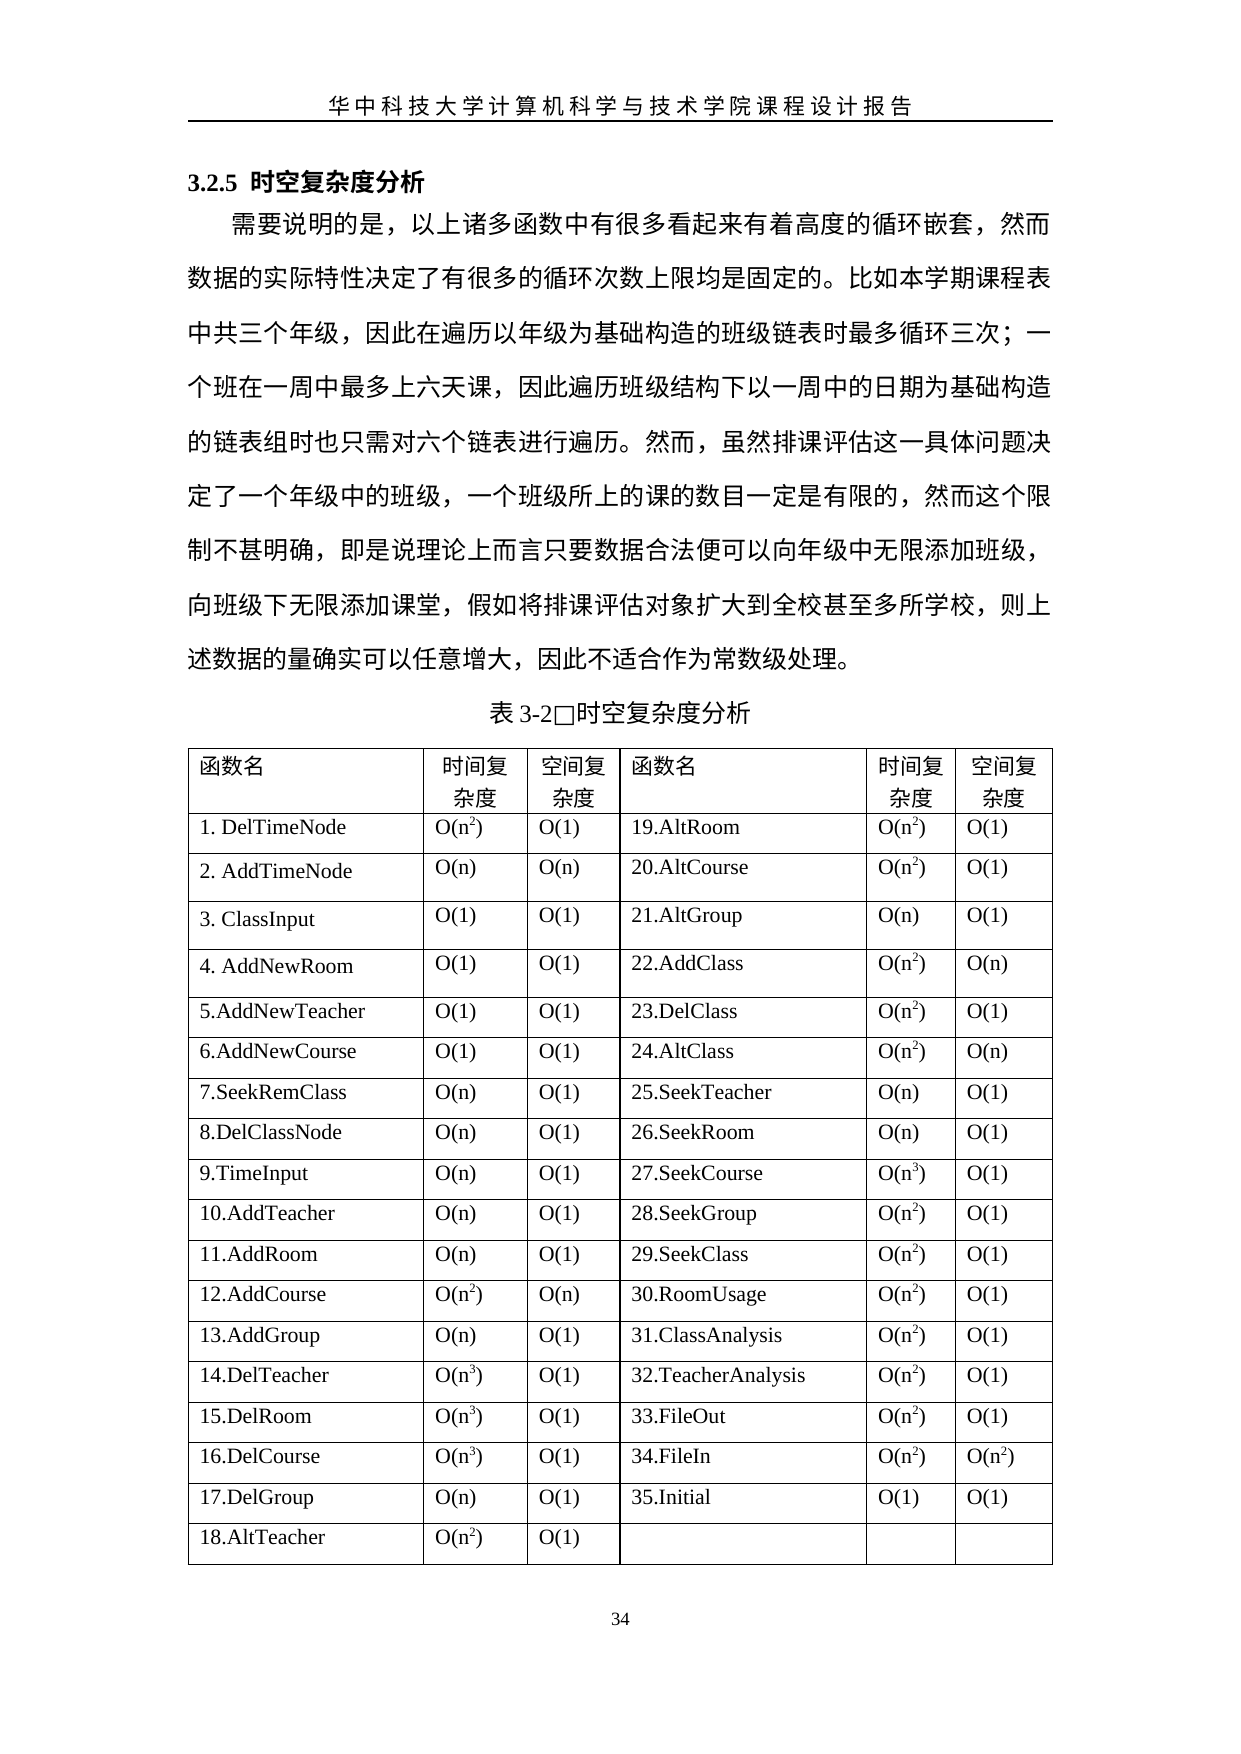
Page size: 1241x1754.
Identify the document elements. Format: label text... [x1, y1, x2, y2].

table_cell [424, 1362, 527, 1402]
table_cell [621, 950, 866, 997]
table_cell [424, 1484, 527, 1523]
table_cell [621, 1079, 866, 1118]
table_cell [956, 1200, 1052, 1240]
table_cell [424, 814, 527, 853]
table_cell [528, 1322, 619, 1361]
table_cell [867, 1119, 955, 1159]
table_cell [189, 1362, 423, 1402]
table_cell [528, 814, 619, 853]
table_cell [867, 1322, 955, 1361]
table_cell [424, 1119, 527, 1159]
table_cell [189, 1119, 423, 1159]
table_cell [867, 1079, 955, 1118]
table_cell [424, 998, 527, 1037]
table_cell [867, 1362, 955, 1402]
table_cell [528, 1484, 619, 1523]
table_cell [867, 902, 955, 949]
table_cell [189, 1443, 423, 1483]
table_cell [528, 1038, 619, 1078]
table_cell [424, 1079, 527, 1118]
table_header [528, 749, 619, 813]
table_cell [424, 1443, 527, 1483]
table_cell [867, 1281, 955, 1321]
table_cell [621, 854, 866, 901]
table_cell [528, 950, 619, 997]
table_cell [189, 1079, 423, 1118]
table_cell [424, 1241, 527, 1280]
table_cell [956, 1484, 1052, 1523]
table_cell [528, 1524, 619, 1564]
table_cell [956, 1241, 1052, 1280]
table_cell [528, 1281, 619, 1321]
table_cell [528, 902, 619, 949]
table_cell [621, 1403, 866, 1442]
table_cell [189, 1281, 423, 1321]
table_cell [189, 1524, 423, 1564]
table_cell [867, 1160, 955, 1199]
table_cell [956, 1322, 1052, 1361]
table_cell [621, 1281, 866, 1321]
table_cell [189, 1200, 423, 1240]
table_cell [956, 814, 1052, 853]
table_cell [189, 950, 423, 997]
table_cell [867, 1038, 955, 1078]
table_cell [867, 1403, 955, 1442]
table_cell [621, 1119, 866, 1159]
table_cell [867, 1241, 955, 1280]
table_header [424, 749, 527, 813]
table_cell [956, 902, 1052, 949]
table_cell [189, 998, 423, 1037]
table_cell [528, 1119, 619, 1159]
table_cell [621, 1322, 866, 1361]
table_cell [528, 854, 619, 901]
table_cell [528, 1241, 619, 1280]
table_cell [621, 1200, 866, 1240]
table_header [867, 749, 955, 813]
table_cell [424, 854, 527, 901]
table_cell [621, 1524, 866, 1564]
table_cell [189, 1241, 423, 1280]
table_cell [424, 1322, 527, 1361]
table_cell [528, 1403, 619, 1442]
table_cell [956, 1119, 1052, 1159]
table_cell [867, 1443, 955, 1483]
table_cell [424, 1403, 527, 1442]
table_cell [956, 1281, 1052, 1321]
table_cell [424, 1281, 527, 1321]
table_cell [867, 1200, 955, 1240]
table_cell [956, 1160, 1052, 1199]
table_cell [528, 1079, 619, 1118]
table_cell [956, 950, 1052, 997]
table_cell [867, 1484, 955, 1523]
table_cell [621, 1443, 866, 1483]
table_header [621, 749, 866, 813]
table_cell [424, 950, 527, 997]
text 需要说明的是，以上诸多函数中有很多看起来有着高度的循环嵌套，然而数据的实际特性决定了有很多的循环次数上限均是固定的。比如本学期课程表中共三个年级，因此在遍历以年级为基础构造的班级链表时最多循环三次；一个班在一周中最多上六天课，因此遍历班级结构下以一周中的日期为基础构造的链表组时也只需对六个链表进行遍历。然而，虽然排课评估这一具体问题决定了一个年级中的班级，一个班级所上的课的数目一定是有限的，然而这个限制不甚明确，即是说理论上而言只要数据合法便可以向年级中无限添加班级，向班级下无限添加课堂，假如将排课评估对象扩大到全校甚至多所学校，则上述数据的量确实可以任意增大，因此不适合作为常数级处理。 [187, 204, 1053, 676]
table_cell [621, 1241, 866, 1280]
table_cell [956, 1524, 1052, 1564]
subtitle 3.2.5 时空复杂度分析 [187, 162, 1053, 198]
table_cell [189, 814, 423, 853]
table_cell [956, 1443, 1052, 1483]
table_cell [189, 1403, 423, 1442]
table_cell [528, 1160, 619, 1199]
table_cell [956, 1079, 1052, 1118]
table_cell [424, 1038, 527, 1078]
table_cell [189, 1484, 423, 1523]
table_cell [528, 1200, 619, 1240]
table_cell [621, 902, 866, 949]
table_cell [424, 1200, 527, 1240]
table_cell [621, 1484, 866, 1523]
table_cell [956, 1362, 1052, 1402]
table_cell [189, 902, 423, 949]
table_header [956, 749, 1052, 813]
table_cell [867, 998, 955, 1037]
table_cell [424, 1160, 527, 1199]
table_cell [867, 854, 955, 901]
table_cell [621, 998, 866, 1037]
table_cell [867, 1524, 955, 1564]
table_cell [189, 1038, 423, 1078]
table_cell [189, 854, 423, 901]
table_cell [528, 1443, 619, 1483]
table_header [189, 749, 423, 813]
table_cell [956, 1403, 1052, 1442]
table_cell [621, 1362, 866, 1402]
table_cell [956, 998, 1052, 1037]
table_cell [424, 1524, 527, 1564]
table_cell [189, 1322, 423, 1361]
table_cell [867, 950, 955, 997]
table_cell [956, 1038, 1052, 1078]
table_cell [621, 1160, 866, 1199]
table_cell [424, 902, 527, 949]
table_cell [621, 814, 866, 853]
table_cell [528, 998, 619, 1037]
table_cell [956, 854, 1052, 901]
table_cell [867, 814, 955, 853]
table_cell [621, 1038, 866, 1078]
text 表3-2□时空复杂度分析 [187, 694, 1053, 730]
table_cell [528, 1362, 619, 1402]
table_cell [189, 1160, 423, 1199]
